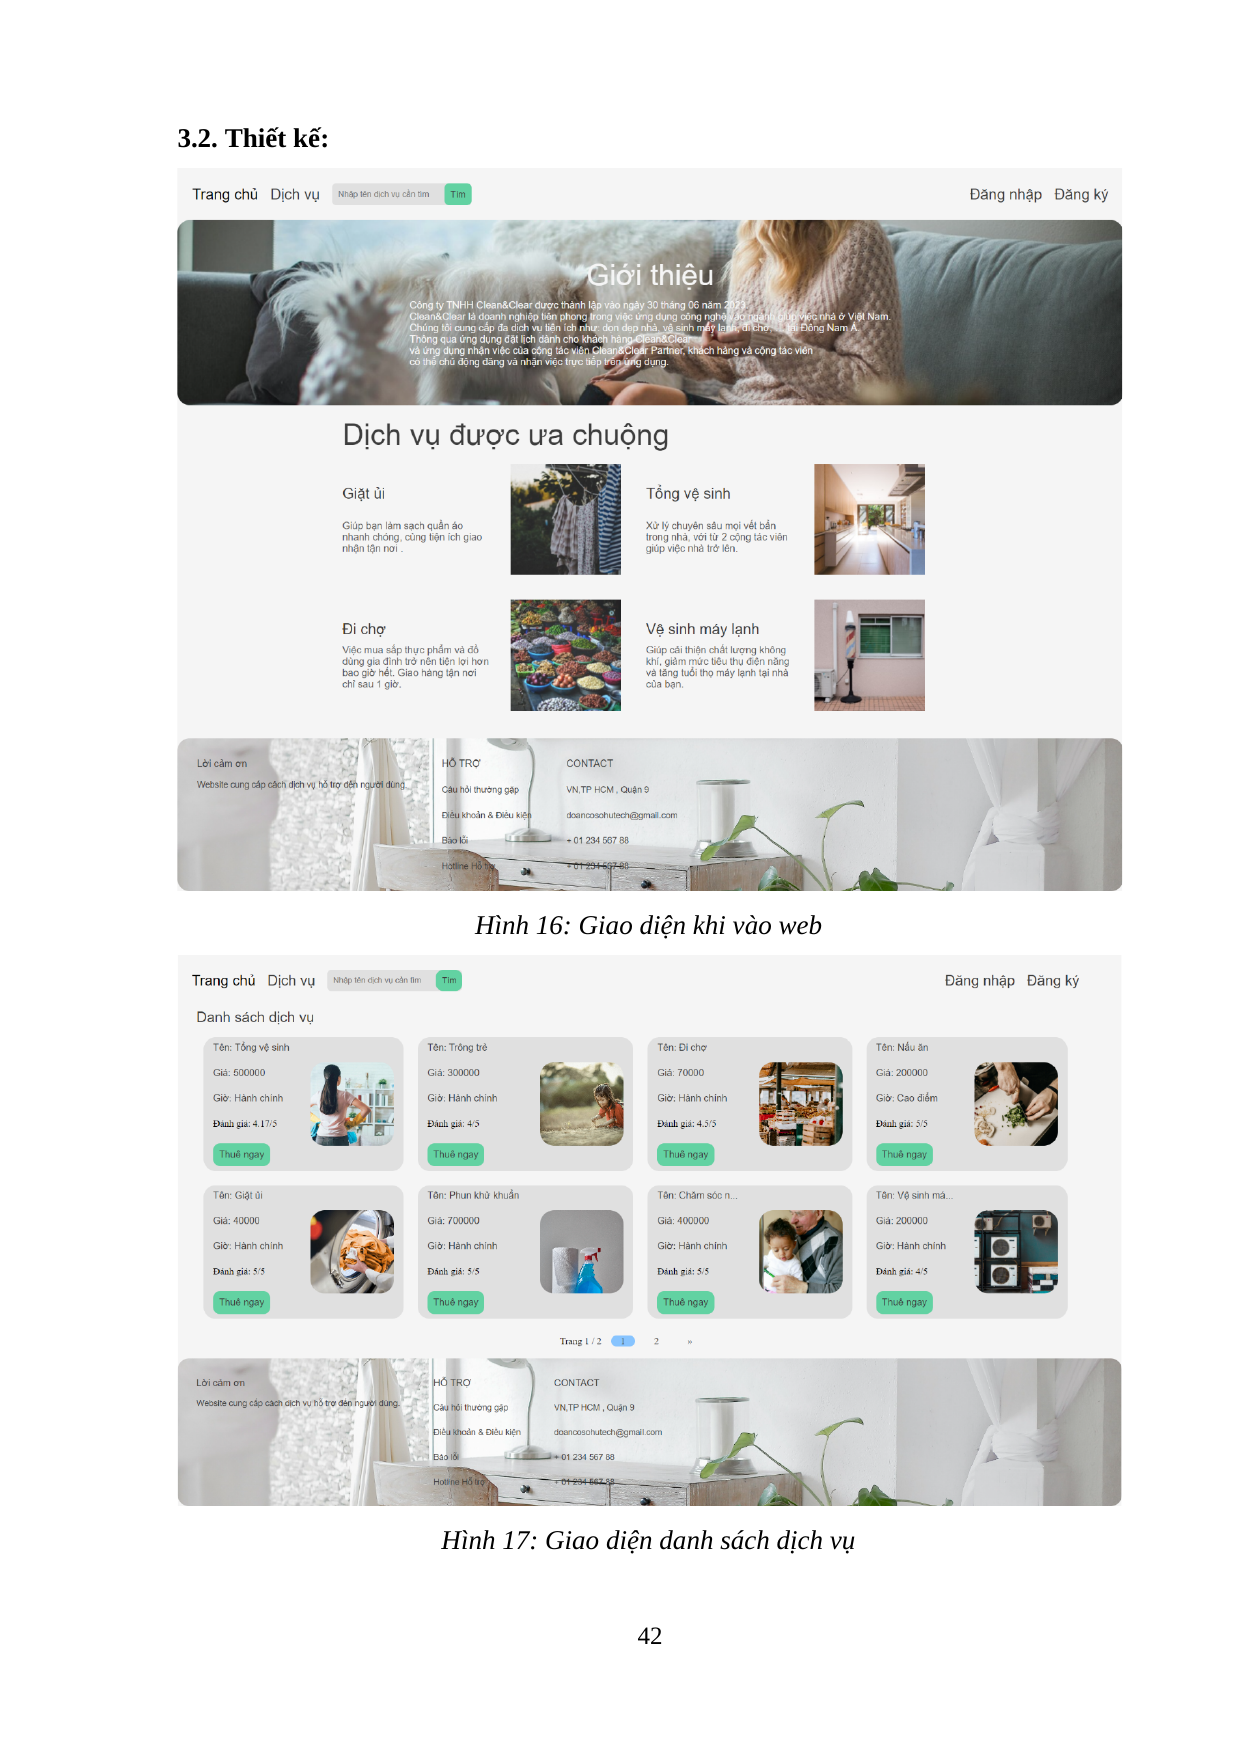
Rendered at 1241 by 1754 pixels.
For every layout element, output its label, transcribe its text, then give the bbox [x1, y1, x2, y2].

picture [177, 168, 1123, 891]
subtitle 3.2. Thiết kế: [177, 122, 1122, 153]
subtitle Hình 17: Giao diện danh sách dịch vụ [177, 1524, 1122, 1555]
picture [177, 955, 1122, 1506]
subtitle Hình 16: Giao diện khi vào web [177, 909, 1122, 940]
